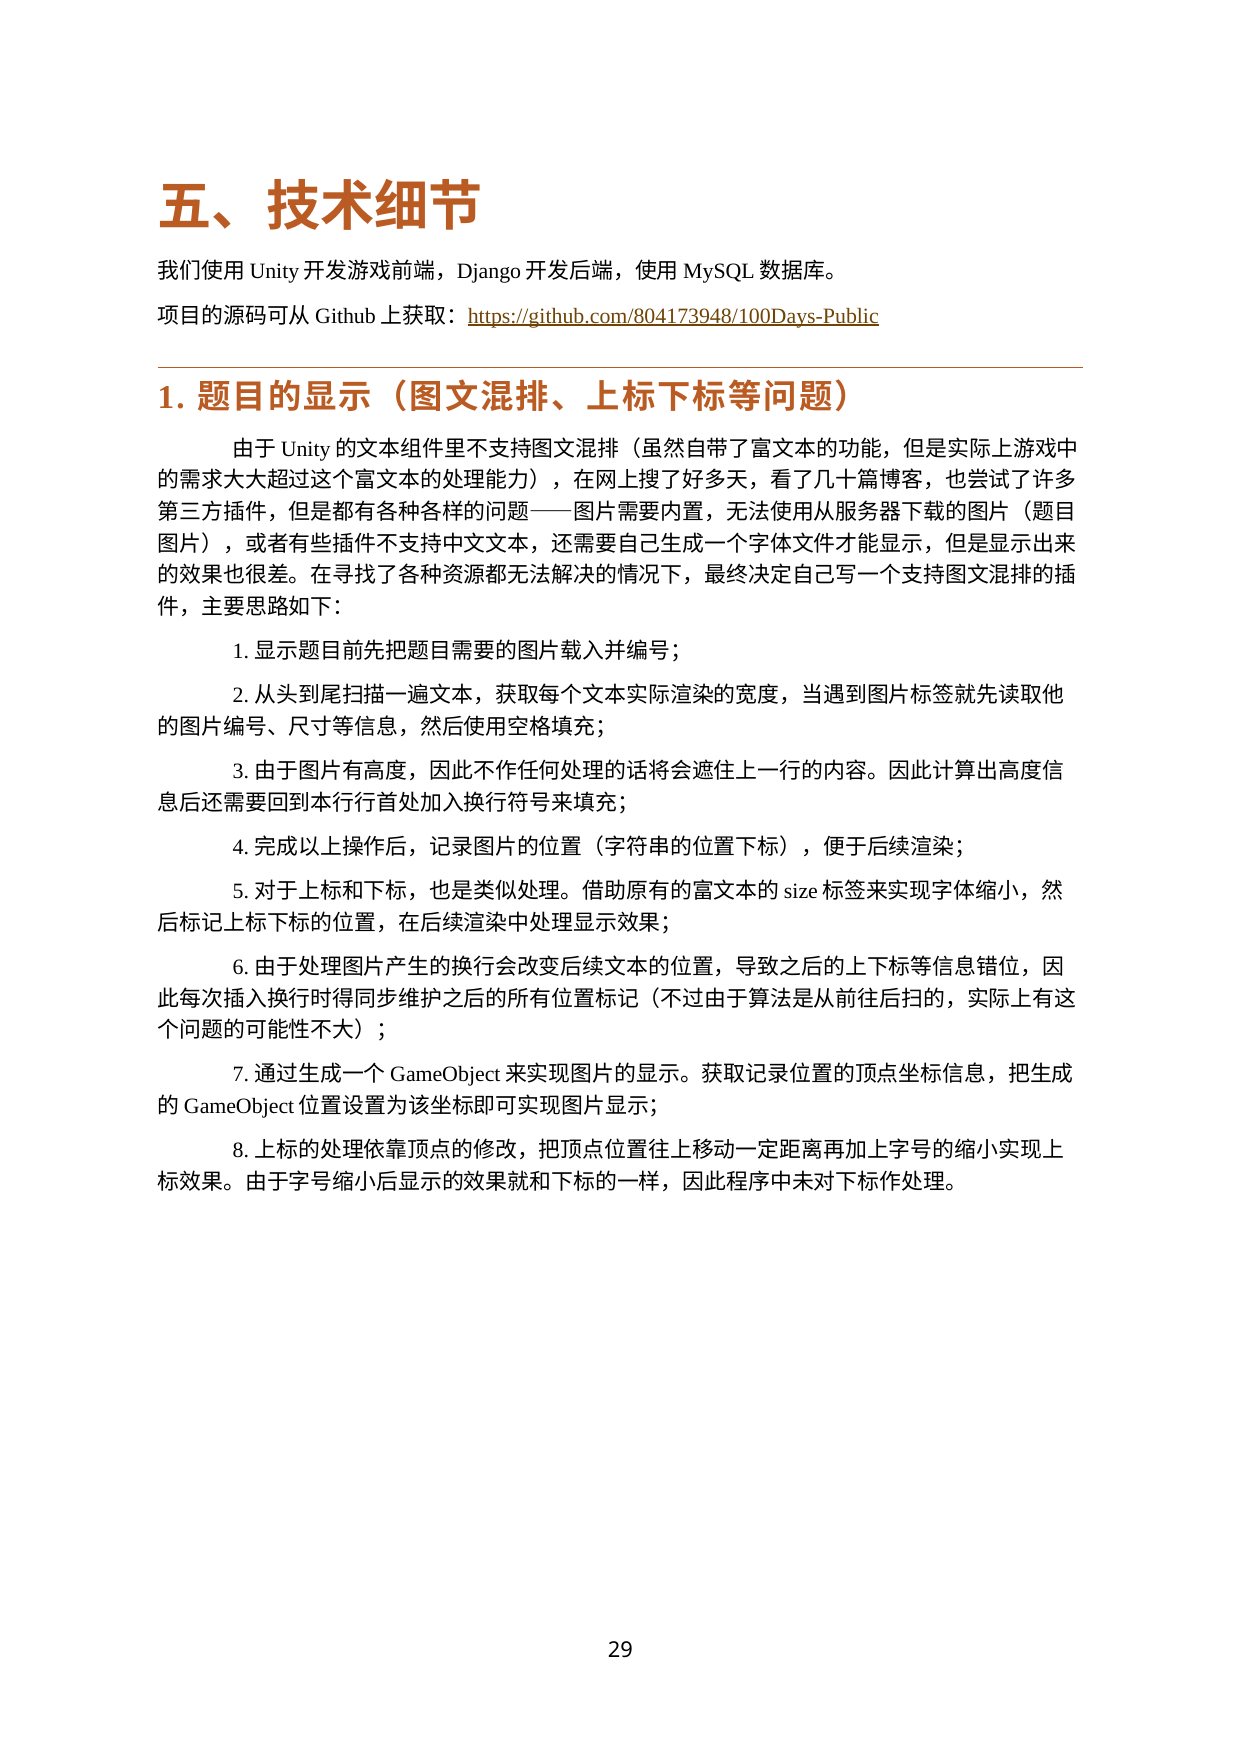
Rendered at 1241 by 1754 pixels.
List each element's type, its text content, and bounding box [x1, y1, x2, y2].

list 完成以上操作后，记录图片的位置（字符串的位置下标），便于后续渲染； [157, 829, 1083, 861]
title 技术细节 [157, 162, 1083, 241]
list 由于图片有高度，因此不作任何处理的话将会遮住上一行的内容。因此计算出高度信息后还需要回到本行行首处加入换行符号来填充； [157, 753, 1083, 816]
list 通过生成一个GameObject来实现图片的显示。获取记录位置的顶点坐标信息，把生成的GameObject位置设置为该坐标即可实现图片显示； [157, 1056, 1083, 1120]
list 由于处理图片产生的换行会改变后续文本的位置，导致之后的上下标等信息错位，因此每次插入换行时得同步维护之后的所有位置标记（不过由于算法是从前往后扫的，实际上有这个问题的可能性不大）； [157, 949, 1083, 1044]
text 我们使用Unity开发游戏前端，Django开发后端，使用MySQL数据库。 [157, 253, 1083, 285]
text 由于Unity的文本组件里不支持图文混排（虽然自带了富文本的功能，但是实际上游戏中的需求大大超过这个富文本的处理能力），在网上搜了好多天，看了几十篇博客，也尝试了许多第三方插件，但是都有各种各样的问题——图片需要内置，无法使用从服务器下载的图片（题目图片），或者有些插件不支持中文文本，还需要自己生成一个字体文件才能显示，但是显示出来的效果也很差。在寻找了各种资源都无法解决的情况下，最终决定自己写一个支持图文混排的插件，主要思路如下： [157, 431, 1083, 621]
list 显示题目前先把题目需要的图片载入并编号； [157, 633, 1083, 665]
list 从头到尾扫描一遍文本，获取每个文本实际渲染的宽度，当遇到图片标签就先读取他的图片编号、尺寸等信息，然后使用空格填充； [157, 677, 1083, 741]
text 项目的源码可从Github上获取：https://github.com/804173948/100Days-Public [157, 298, 1083, 329]
subtitle 题目的显示（图文混排、上标下标等问题） [157, 368, 1083, 418]
list 对于上标和下标，也是类似处理。借助原有的富文本的size标签来实现字体缩小，然后标记上标下标的位置，在后续渲染中处理显示效果； [157, 873, 1083, 936]
list 上标的处理依靠顶点的修改，把顶点位置往上移动一定距离再加上字号的缩小实现上标效果。由于字号缩小后显示的效果就和下标的一样，因此程序中未对下标作处理。 [157, 1132, 1083, 1196]
